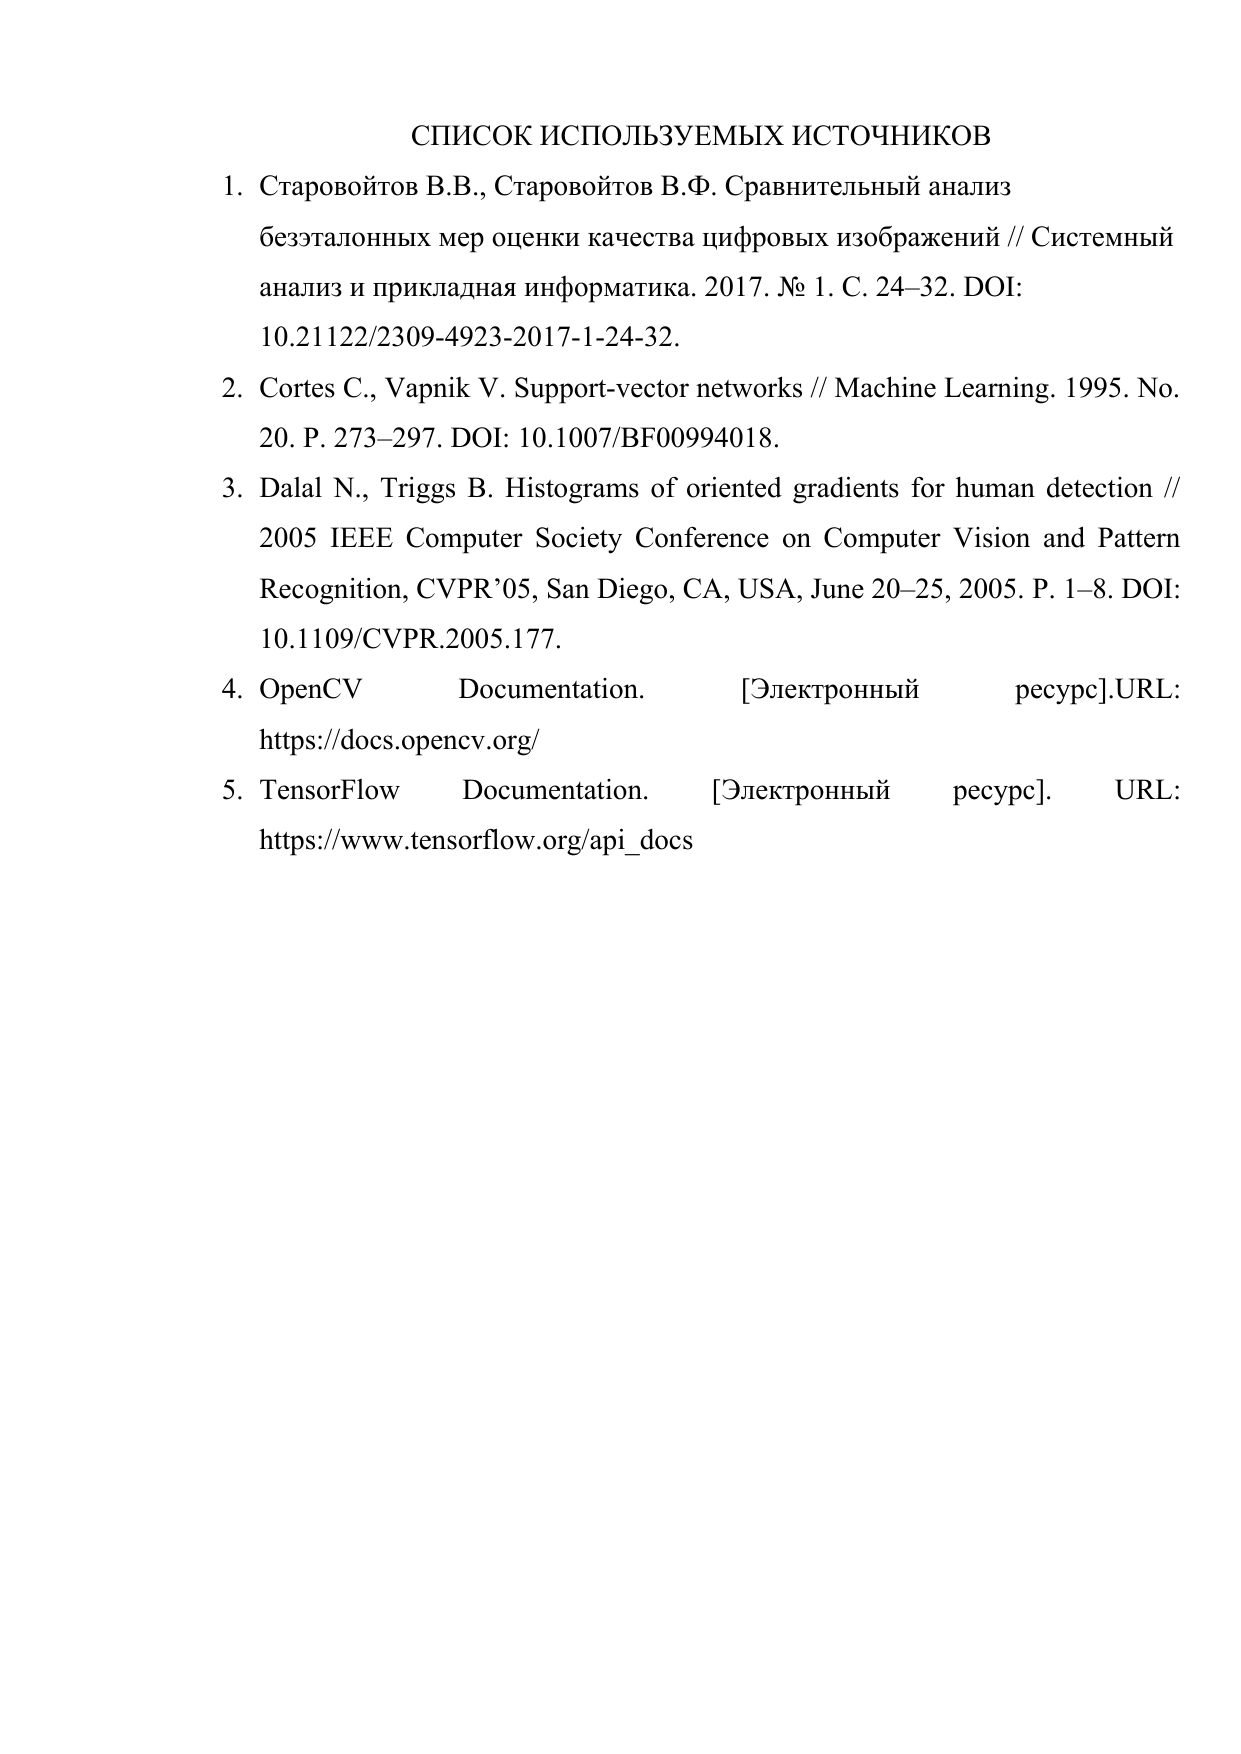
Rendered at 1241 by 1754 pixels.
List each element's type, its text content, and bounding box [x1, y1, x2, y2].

list TensorFlow Documentation. [Электронный ресурс]. URL: https://www.tensorflow.org/api_docs [222, 772, 1181, 856]
text СПИСОК ИСПОЛЬЗУЕМЫХ ИСТОЧНИКОВ [148, 118, 1181, 152]
list Старовойтов В.В., Старовойтов В.Ф. Сравнительный анализ безэталонных мер оценки качества цифровых изображений // Системный анализ и прикладная информатика. 2017. № 1. С. 24–32. DOI: 10.21122/2309-4923-2017-1-24-32. [222, 168, 1181, 353]
list Dalal N., Triggs B. Histograms of oriented gradients for human detection // 2005 IEEE Computer Society Conference on Computer Vision and Pattern Recognition, CVPR’05, San Diego, CA, USA, June 20–25, 2005. P. 1–8. DOI: 10.1109/CVPR.2005.177. [222, 470, 1181, 655]
list OpenCV Documentation. [Электронный ресурс].URL: https://docs.opencv.org/ [222, 672, 1181, 755]
list Cortes C., Vapnik V. Support-vector networks // Machine Learning. 1995. No. 20. P. 273–297. DOI: 10.1007/BF00994018. [222, 370, 1181, 453]
